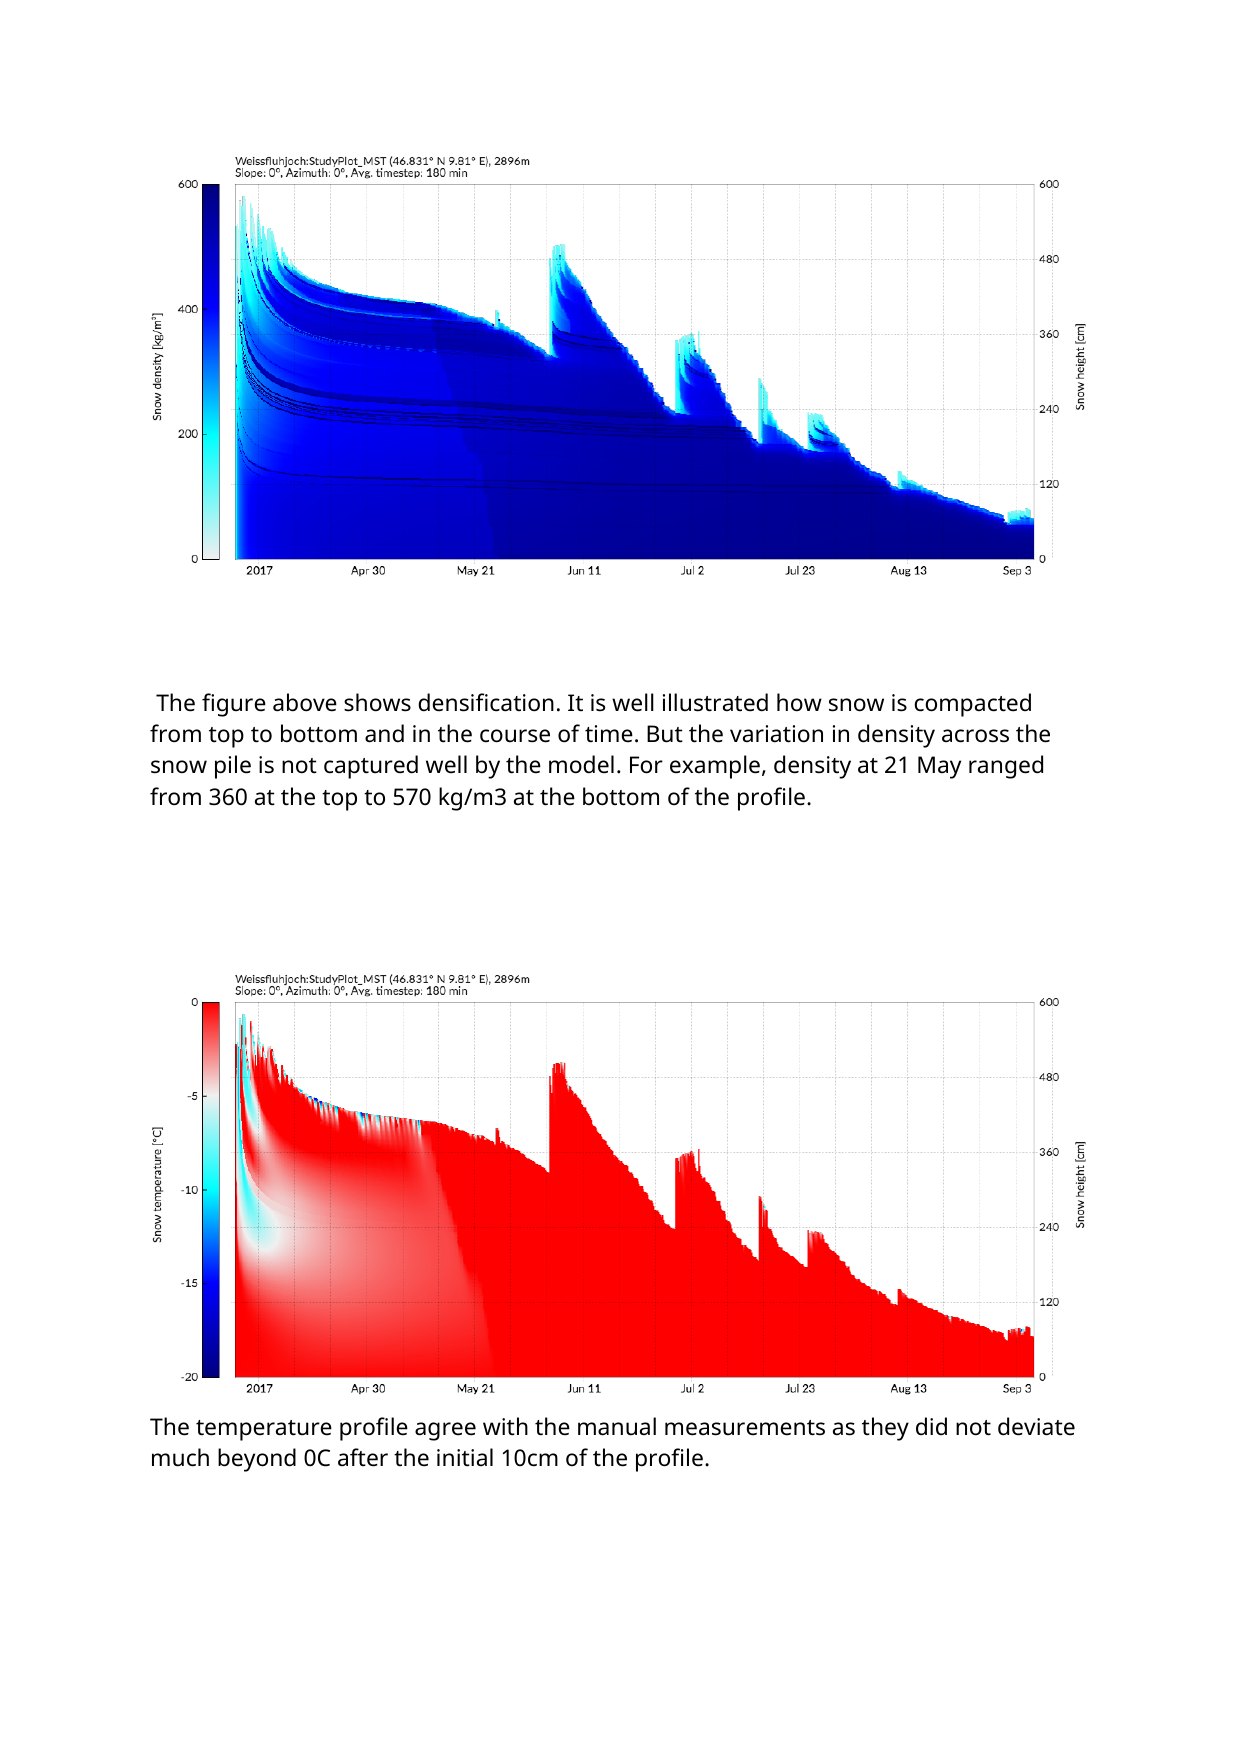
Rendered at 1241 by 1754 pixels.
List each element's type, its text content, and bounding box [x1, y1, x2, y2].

text The temperature profile agree with the manual measurements as they did not deviate much beyond 0C after the initial 10cm of the profile. [150, 1411, 1090, 1473]
picture [150, 150, 1090, 593]
picture [150, 968, 1090, 1411]
text The figure above shows densification. It is well illustrated how snow is compacted from top to bottom and in the course of time. But the variation in density across the snow pile is not captured well by the model. For example, density at 21 May ranged from 360 at the top to 570 kg/m3 at the bottom of the profile. [150, 687, 1090, 812]
